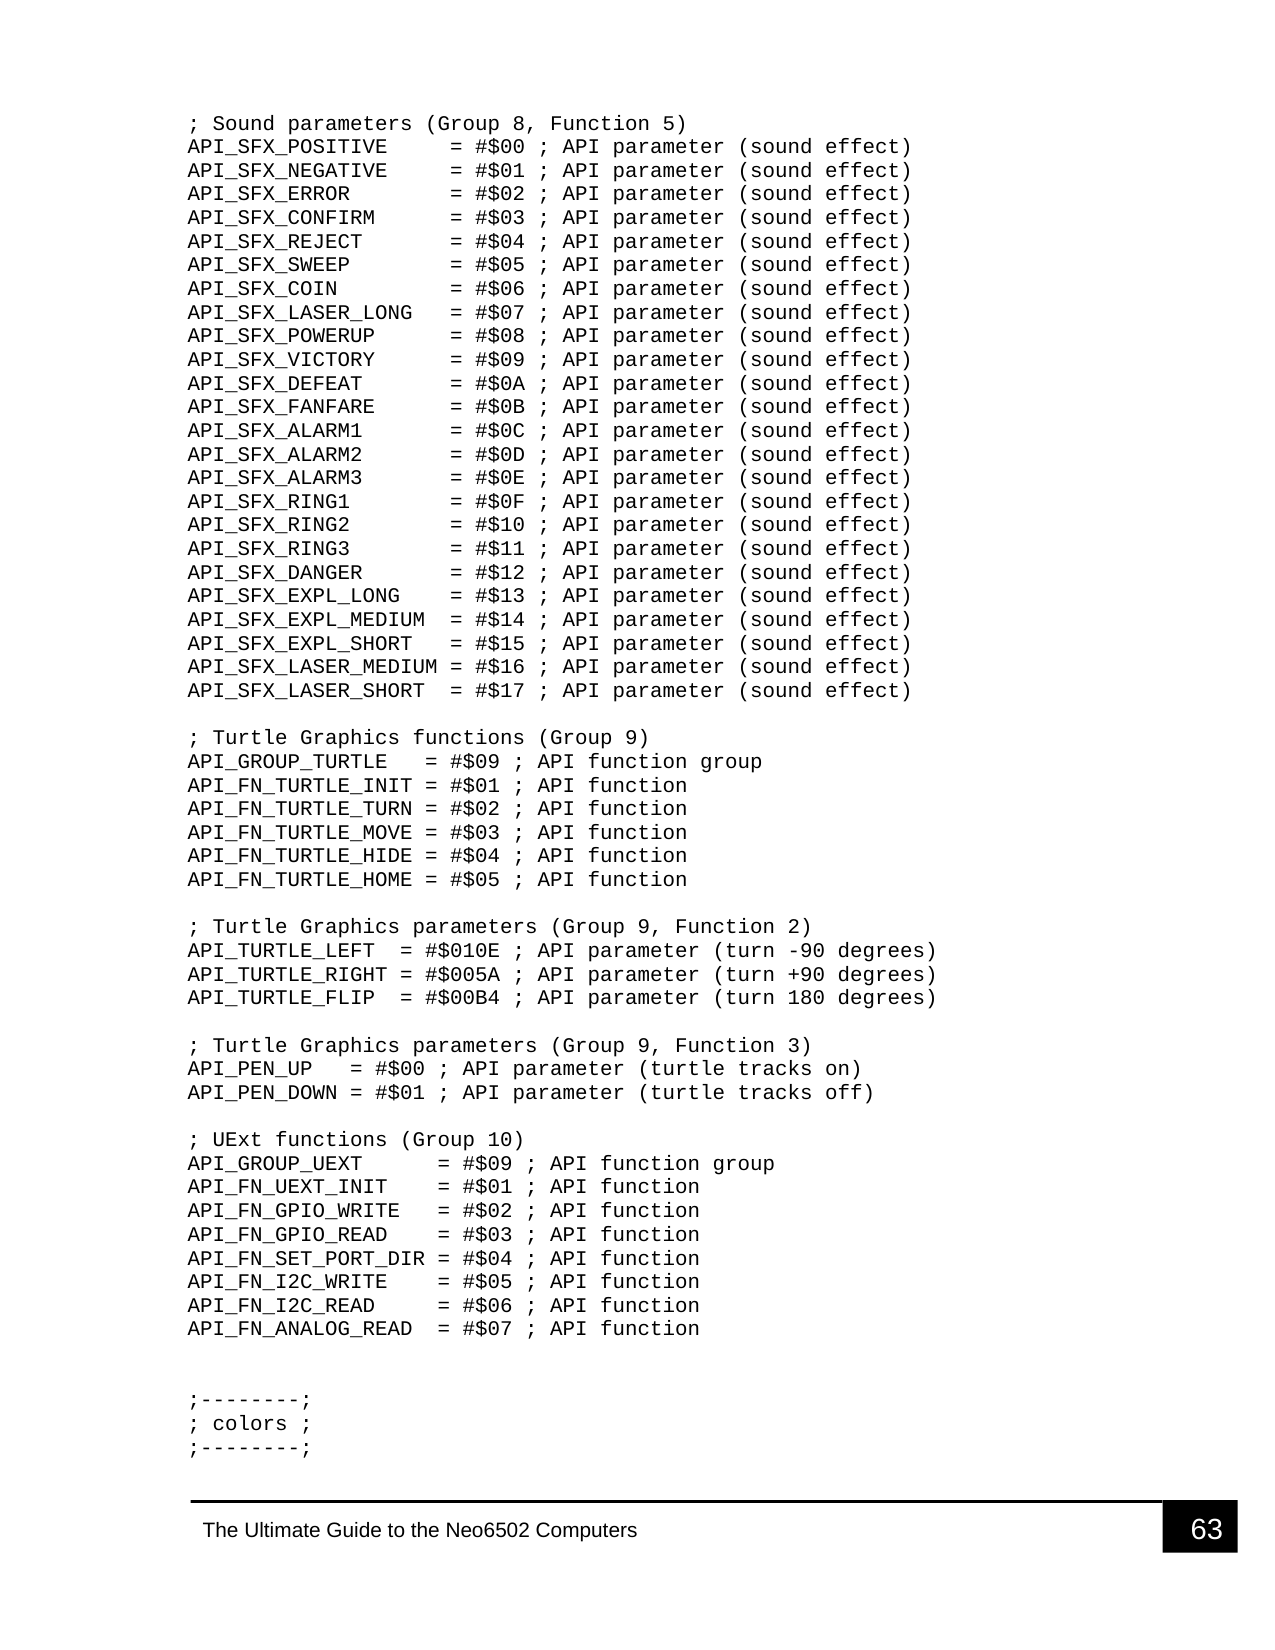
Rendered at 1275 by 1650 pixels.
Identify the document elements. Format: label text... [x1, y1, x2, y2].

text API_PEN_DOWN = #$01 ; API parameter (turtle tracks off) [187, 1082, 1162, 1106]
text API_FN_SET_PORT_DIR = #$04 ; API function [187, 1247, 1162, 1271]
text API_SFX_SWEEP = #$05 ; API parameter (sound effect) [187, 254, 1162, 278]
text API_FN_TURTLE_HOME = #$05 ; API function [187, 869, 1162, 893]
text API_SFX_ERROR = #$02 ; API parameter (sound effect) [187, 183, 1162, 207]
text API_SFX_LASER_MEDIUM = #$16 ; API parameter (sound effect) [187, 656, 1162, 680]
text API_GROUP_TURTLE = #$09 ; API function group [187, 751, 1162, 774]
text API_FN_I2C_WRITE = #$05 ; API function [187, 1271, 1162, 1295]
text ; Turtle Graphics parameters (Group 9, Function 2) [187, 916, 1162, 940]
text API_FN_TURTLE_INIT = #$01 ; API function [187, 774, 1162, 798]
text API_SFX_EXPL_MEDIUM = #$14 ; API parameter (sound effect) [187, 609, 1162, 633]
text ;--------; [187, 1389, 1162, 1413]
text ; colors ; [187, 1413, 1162, 1437]
text API_SFX_POWERUP = #$08 ; API parameter (sound effect) [187, 325, 1162, 349]
text API_SFX_NEGATIVE = #$01 ; API parameter (sound effect) [187, 160, 1162, 183]
text API_FN_TURTLE_MOVE = #$03 ; API function [187, 822, 1162, 846]
text API_SFX_COIN = #$06 ; API parameter (sound effect) [187, 278, 1162, 302]
text API_SFX_VICTORY = #$09 ; API parameter (sound effect) [187, 349, 1162, 373]
text API_SFX_CONFIRM = #$03 ; API parameter (sound effect) [187, 207, 1162, 231]
text ; UExt functions (Group 10) [187, 1129, 1162, 1153]
text API_FN_ANALOG_READ = #$07 ; API function [187, 1318, 1162, 1342]
text API_SFX_FANFARE = #$0B ; API parameter (sound effect) [187, 396, 1162, 420]
text API_SFX_ALARM1 = #$0C ; API parameter (sound effect) [187, 420, 1162, 443]
text API_PEN_UP = #$00 ; API parameter (turtle tracks on) [187, 1058, 1162, 1082]
text ; Turtle Graphics functions (Group 9) [187, 727, 1162, 751]
text API_FN_GPIO_WRITE = #$02 ; API function [187, 1200, 1162, 1224]
text API_FN_TURTLE_TURN = #$02 ; API function [187, 798, 1162, 822]
text API_SFX_POSITIVE = #$00 ; API parameter (sound effect) [187, 136, 1162, 160]
text API_GROUP_UEXT = #$09 ; API function group [187, 1153, 1162, 1177]
text API_SFX_ALARM2 = #$0D ; API parameter (sound effect) [187, 443, 1162, 467]
text API_FN_GPIO_READ = #$03 ; API function [187, 1224, 1162, 1247]
text API_TURTLE_FLIP = #$00B4 ; API parameter (turn 180 degrees) [187, 987, 1162, 1011]
text API_SFX_EXPL_LONG = #$13 ; API parameter (sound effect) [187, 585, 1162, 609]
text API_FN_TURTLE_HIDE = #$04 ; API function [187, 846, 1162, 869]
text API_TURTLE_LEFT = #$010E ; API parameter (turn -90 degrees) [187, 940, 1162, 964]
text API_TURTLE_RIGHT = #$005A ; API parameter (turn +90 degrees) [187, 964, 1162, 987]
text API_SFX_ALARM3 = #$0E ; API parameter (sound effect) [187, 467, 1162, 491]
text API_SFX_RING2 = #$10 ; API parameter (sound effect) [187, 514, 1162, 538]
text API_SFX_DEFEAT = #$0A ; API parameter (sound effect) [187, 373, 1162, 396]
text ; Sound parameters (Group 8, Function 5) [187, 112, 1162, 136]
text API_FN_UEXT_INIT = #$01 ; API function [187, 1177, 1162, 1200]
text API_SFX_EXPL_SHORT = #$15 ; API parameter (sound effect) [187, 633, 1162, 656]
text ;--------; [187, 1437, 1162, 1460]
text API_SFX_RING1 = #$0F ; API parameter (sound effect) [187, 491, 1162, 514]
text API_FN_I2C_READ = #$06 ; API function [187, 1295, 1162, 1318]
text API_SFX_RING3 = #$11 ; API parameter (sound effect) [187, 538, 1162, 562]
text ; Turtle Graphics parameters (Group 9, Function 3) [187, 1035, 1162, 1058]
text API_SFX_REJECT = #$04 ; API parameter (sound effect) [187, 231, 1162, 254]
text API_SFX_LASER_SHORT = #$17 ; API parameter (sound effect) [187, 680, 1162, 704]
text API_SFX_LASER_LONG = #$07 ; API parameter (sound effect) [187, 302, 1162, 325]
text API_SFX_DANGER = #$12 ; API parameter (sound effect) [187, 562, 1162, 585]
